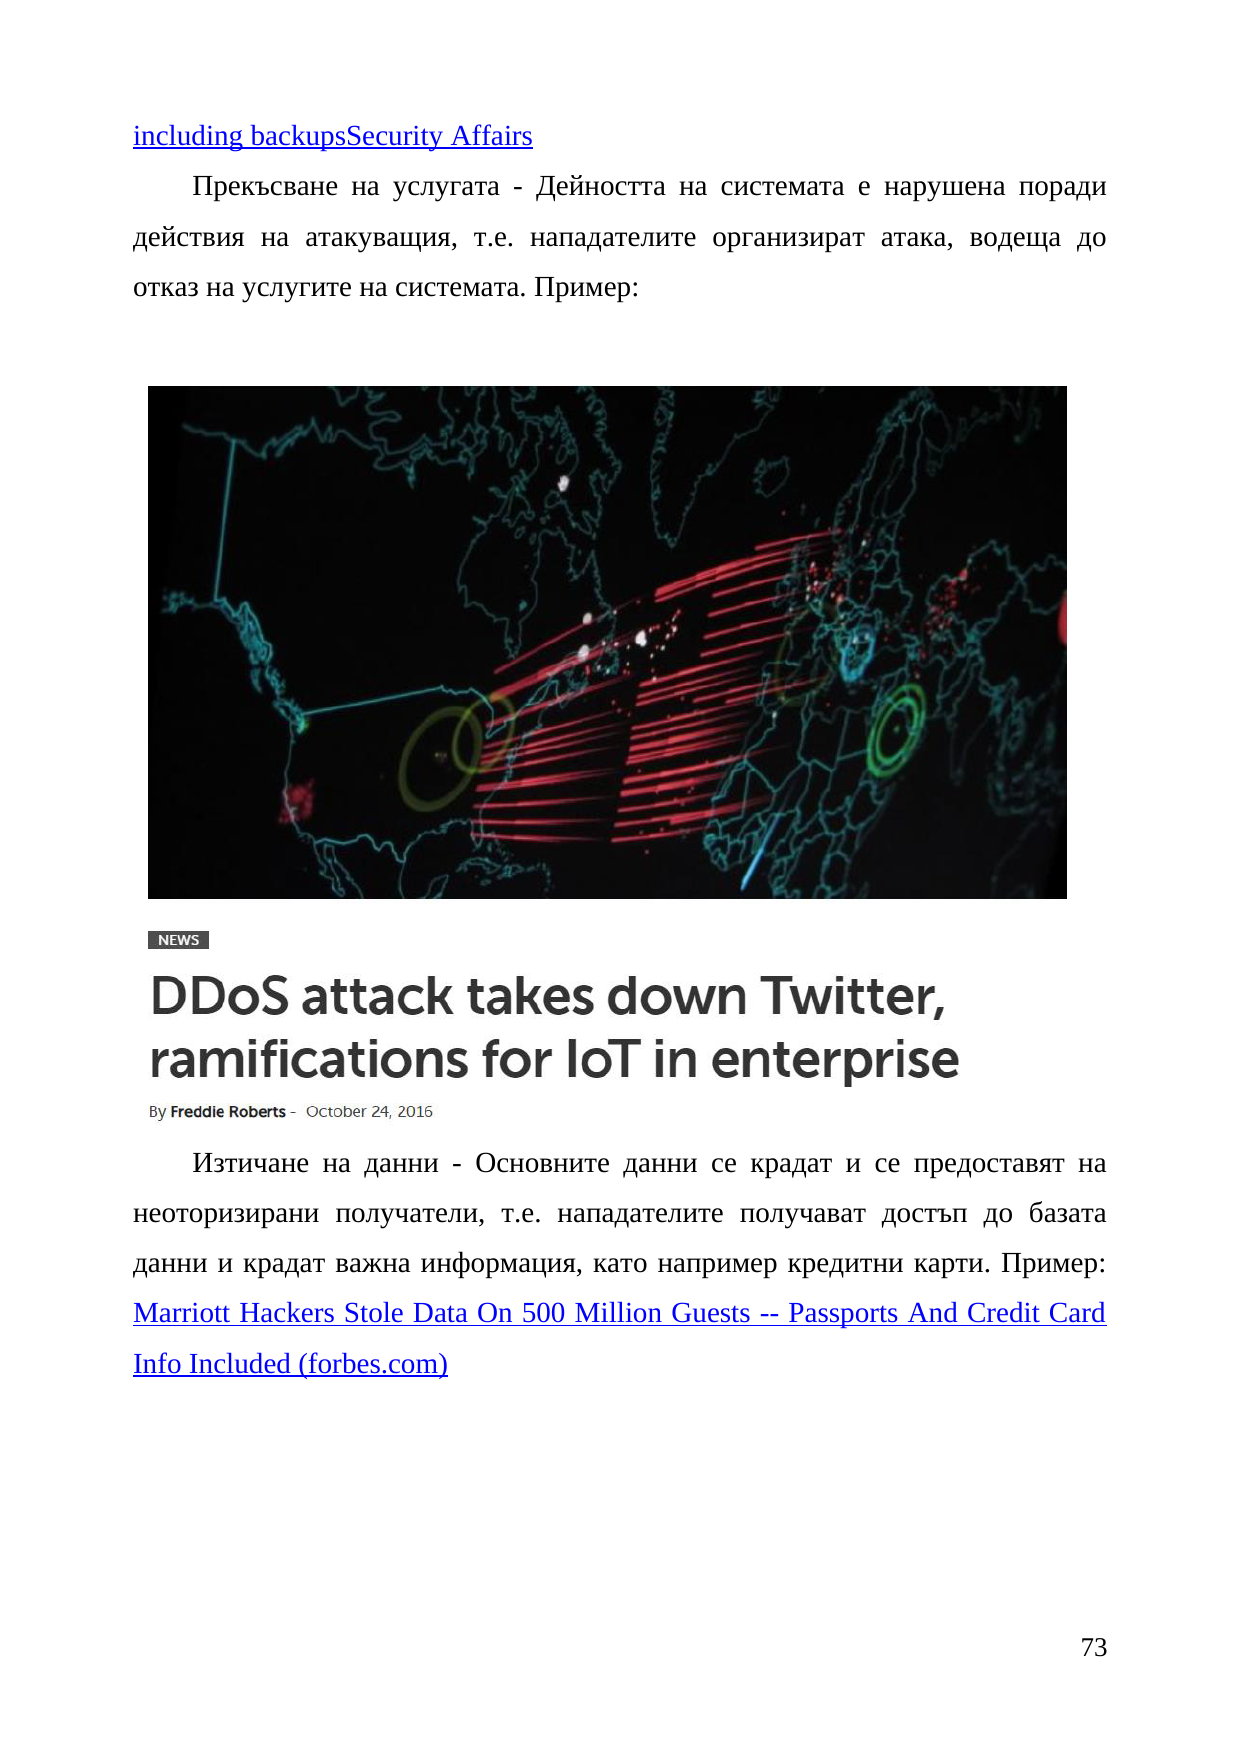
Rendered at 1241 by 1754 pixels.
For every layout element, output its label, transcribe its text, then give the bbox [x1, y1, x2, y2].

text Изтичане на данни - Основните данни се крадат и се предоставят на неоторизирани получатели, т.е. нападателите получават достъп до базата данни и крадат важна информация, като например кредитни карти. Пример: Marriott Hackers Stole Data On 500 Million Guests -- Passports And Credit Card Info Included (forbes.com) [133, 1145, 1107, 1325]
text Прекъсване на услугата - Дейността на системата е нарушена поради действия на атакуващия, т.е. нападателите организират атака, водеща до отказ на услугите на системата. Пример: [133, 168, 1107, 303]
text Изтичане на данни - Основните данни се крадат и се предоставят на неоторизирани получатели, т.е. нападателите получават достъп до базата данни и крадат важна информация, като например кредитни карти. Пример: Marriott Hackers Stole Data On 500 Million Guests -- Passports And Credit Card Info Included (forbes.com) [133, 1326, 1107, 1379]
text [133, 118, 1107, 152]
